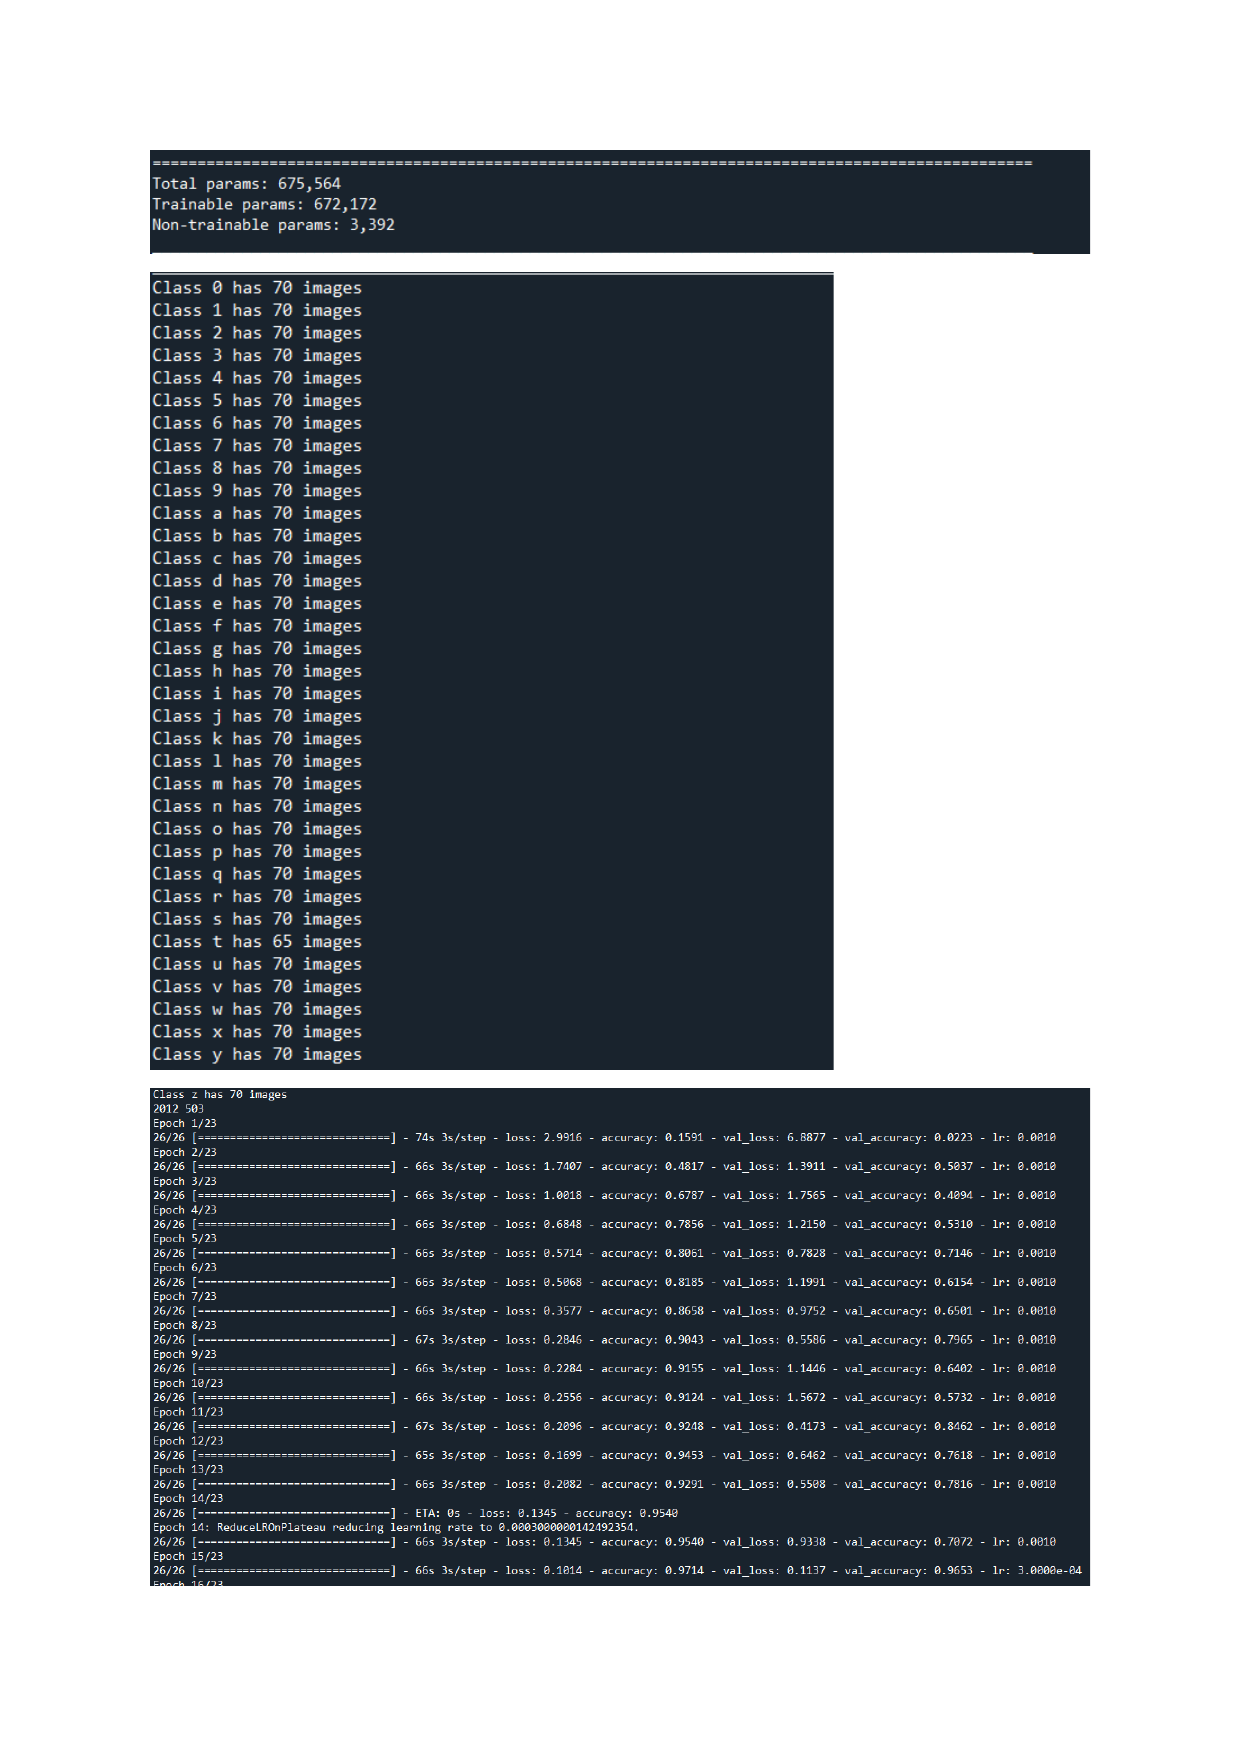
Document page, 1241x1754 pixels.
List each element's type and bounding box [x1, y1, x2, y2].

picture [150, 1088, 1091, 1586]
picture [150, 272, 834, 1070]
picture [150, 150, 1091, 254]
